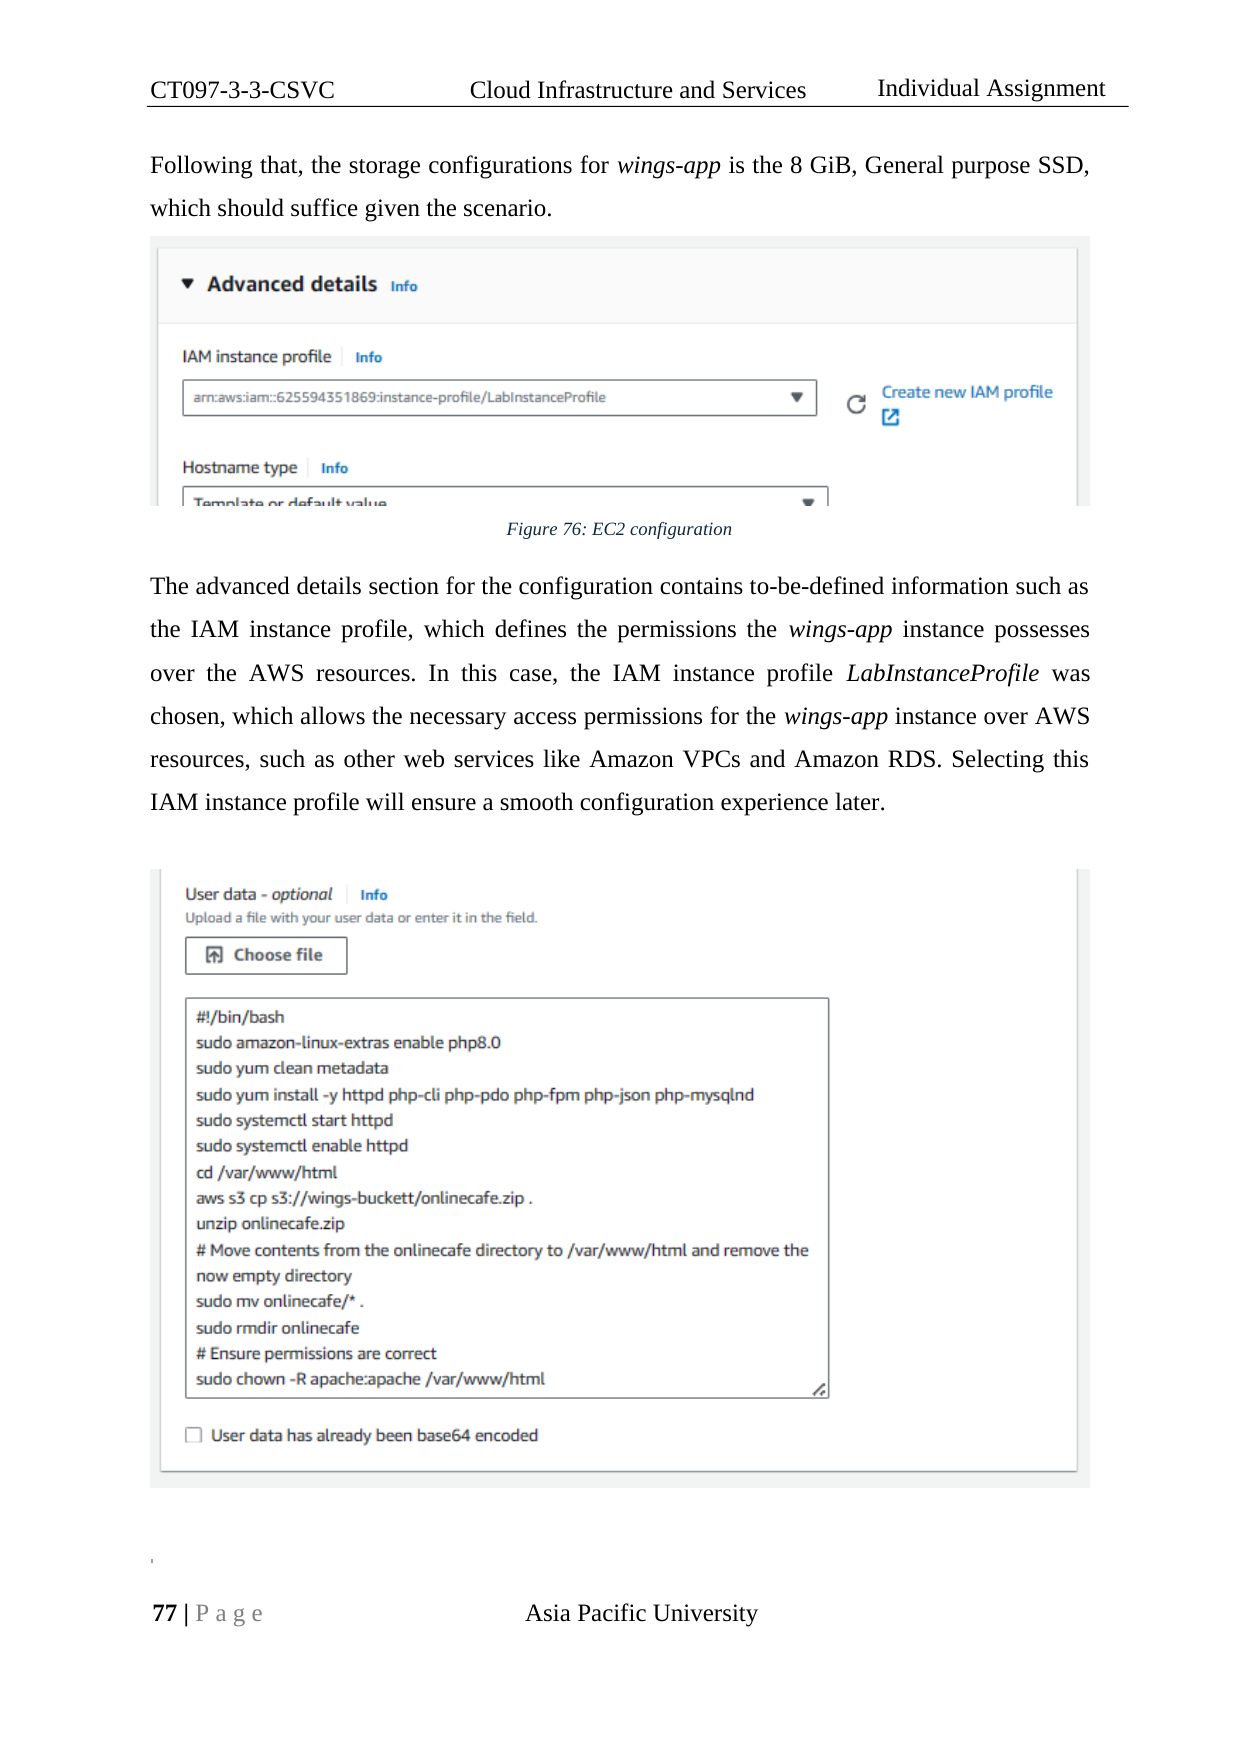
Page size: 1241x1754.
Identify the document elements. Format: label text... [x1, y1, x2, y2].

picture [150, 236, 1091, 506]
text The advanced details section for the configuration contains to-be-defined information such as the IAM instance profile, which defines the permissions the wings-app instance possesses over the AWS resources. In this case, the IAM instance profile LabInstanceProfile was chosen, which allows the necessary access permissions for the wings-app instance over AWS resources, such as other web services like Amazon VPCs and Amazon RDS. Selecting this IAM instance profile will ensure a smooth configuration experience later. [150, 571, 1090, 816]
text Figure 76: EC2 configuration [150, 518, 1090, 540]
text Following that, the storage configurations for wings-app is the 8 GiB, General purpose SSD, which should suffice given the scenario. [150, 150, 1090, 222]
picture [150, 869, 1091, 1488]
